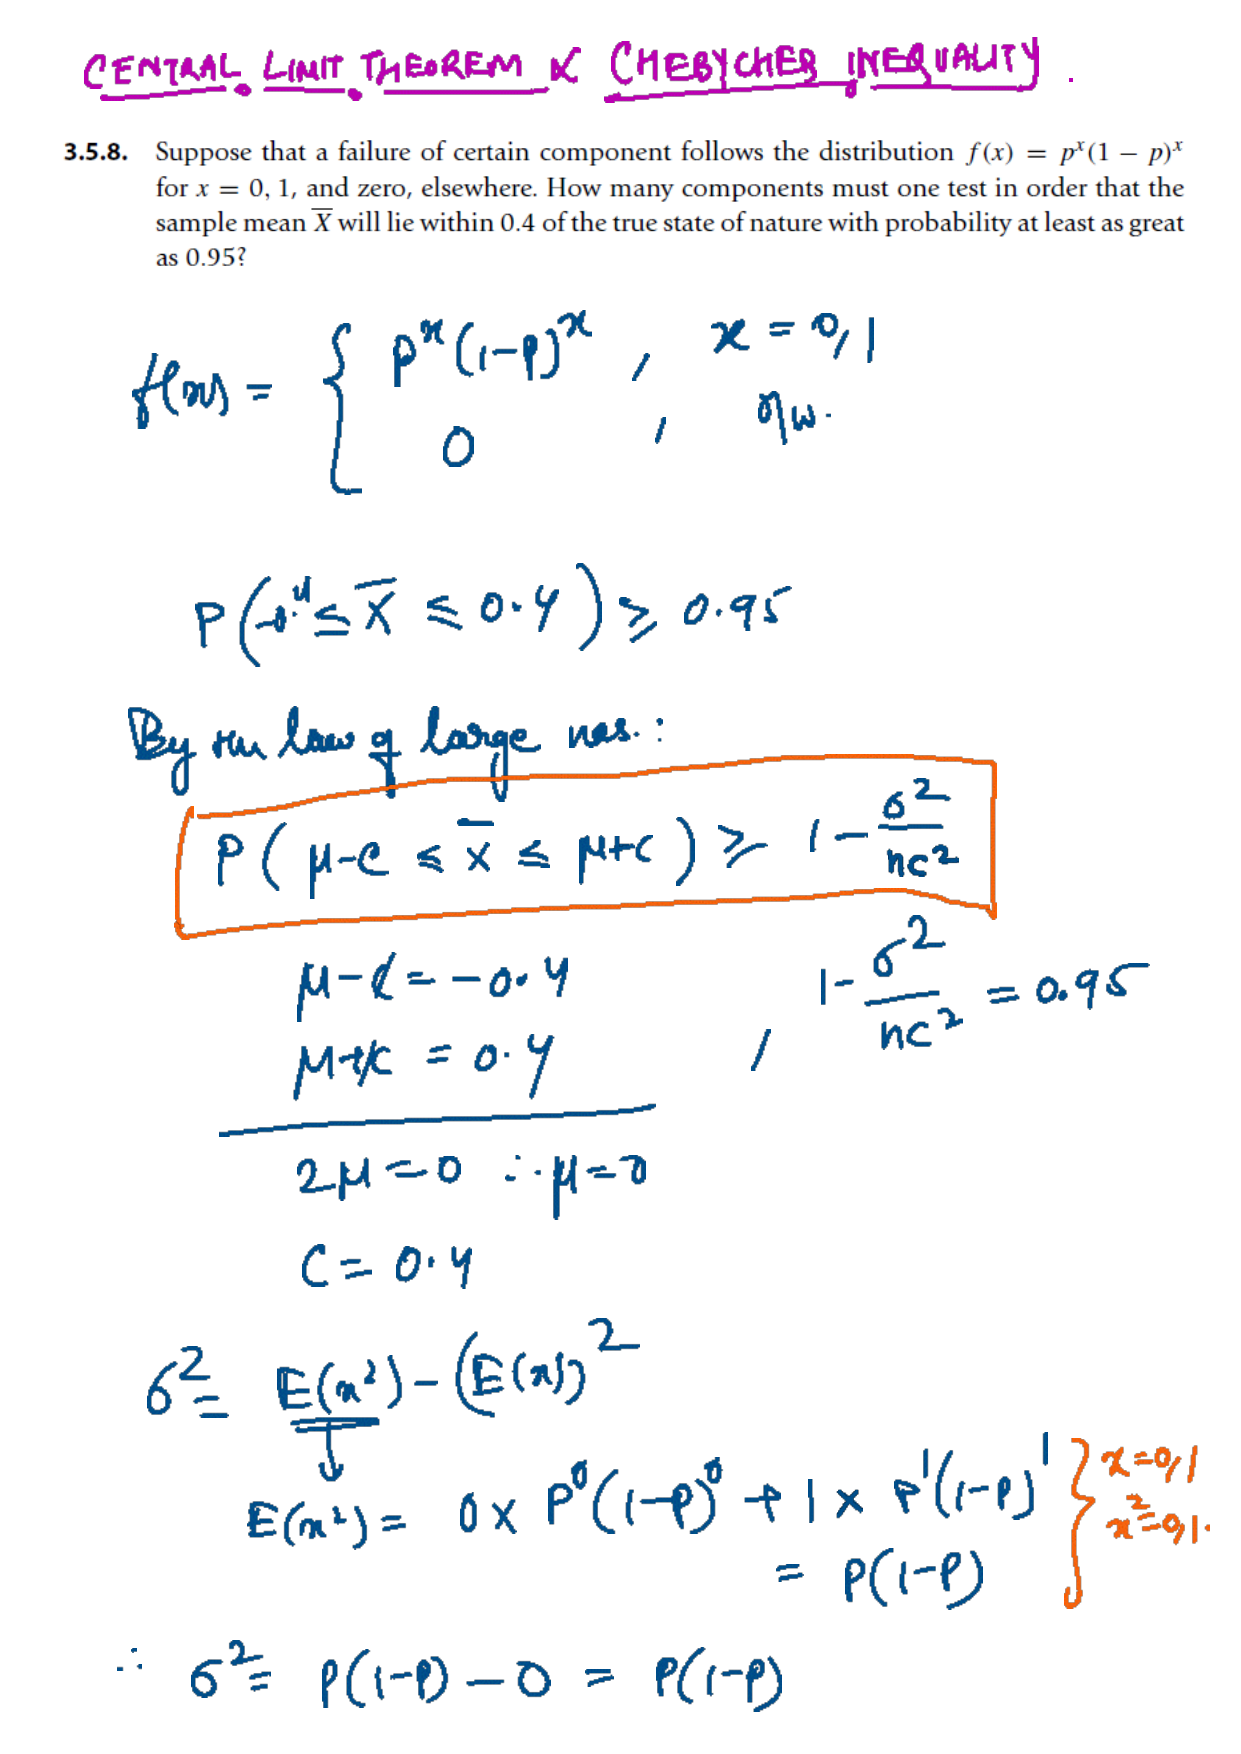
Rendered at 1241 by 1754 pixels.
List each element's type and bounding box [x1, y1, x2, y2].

picture [505, 1155, 646, 1220]
picture [585, 1669, 614, 1687]
picture [302, 1244, 372, 1287]
picture [894, 1432, 1048, 1520]
picture [393, 310, 592, 387]
picture [128, 706, 997, 1050]
picture [147, 1346, 229, 1418]
picture [808, 1479, 863, 1523]
picture [247, 1318, 781, 1550]
picture [322, 1649, 551, 1708]
picture [632, 353, 650, 381]
picture [711, 313, 874, 363]
picture [297, 952, 568, 1022]
picture [1064, 1438, 1210, 1609]
picture [297, 1156, 461, 1201]
picture [219, 1034, 656, 1137]
picture [84, 47, 581, 101]
picture [845, 1548, 983, 1610]
picture [656, 1647, 782, 1712]
picture [323, 323, 362, 495]
picture [44, 123, 1197, 274]
picture [987, 963, 1150, 1010]
picture [117, 1664, 142, 1671]
picture [569, 718, 663, 748]
picture [132, 353, 272, 429]
picture [195, 576, 397, 667]
picture [619, 597, 657, 643]
picture [684, 586, 792, 631]
picture [443, 426, 474, 467]
picture [396, 1246, 472, 1289]
picture [604, 37, 1039, 103]
picture [427, 585, 559, 632]
picture [655, 417, 666, 444]
picture [758, 391, 831, 445]
picture [776, 1564, 804, 1582]
picture [751, 1029, 771, 1071]
picture [191, 1640, 271, 1698]
picture [576, 563, 602, 651]
